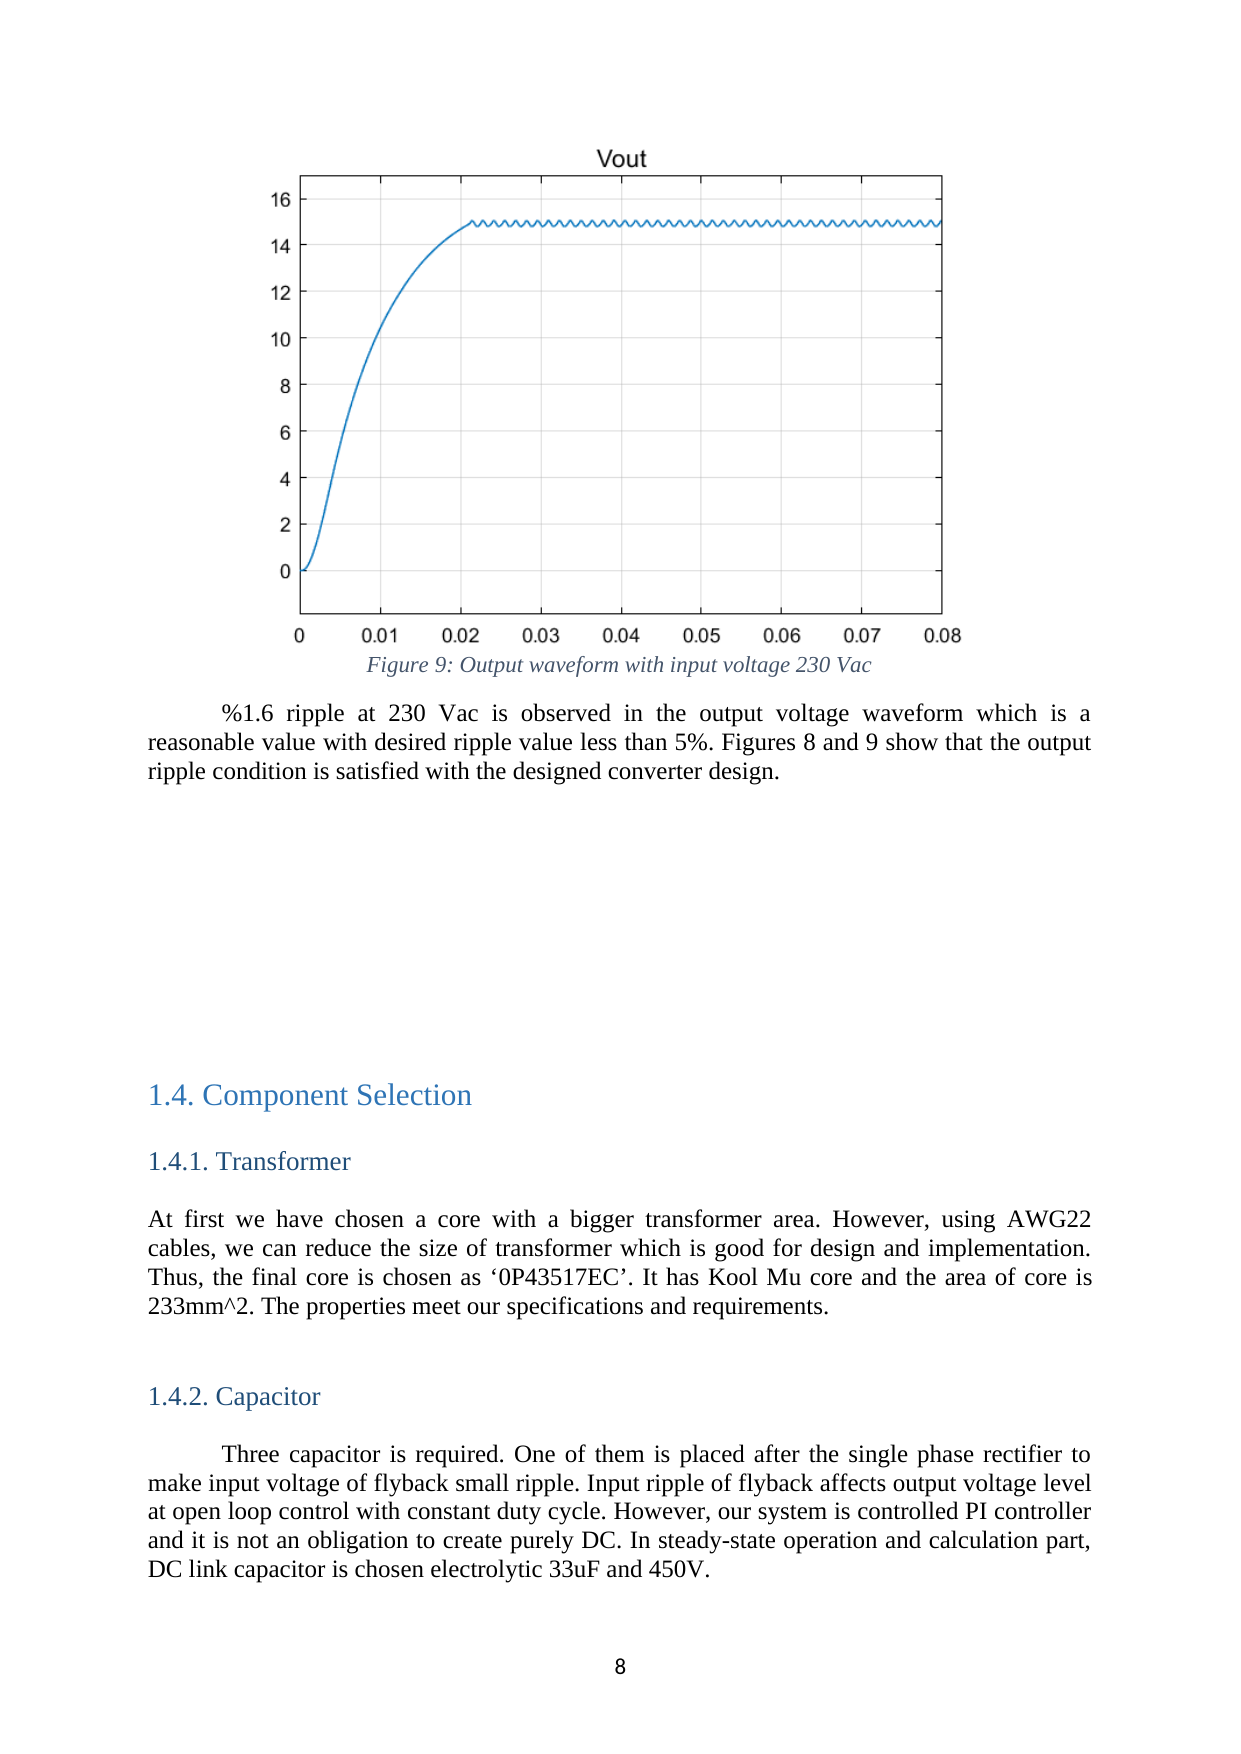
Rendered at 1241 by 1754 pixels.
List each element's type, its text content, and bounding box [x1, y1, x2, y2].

text At first we have chosen a core with a bigger transformer area. However, using AWG22 cables, we can reduce the size of transformer which is good for design and implementation. Thus, the final core is chosen as ‘0P43517EC’. It has Kool Mu core and the area of core is 233mm^2. The properties meet our specifications and requirements. [148, 1204, 1093, 1319]
subtitle 1.4.2. Capacitor [148, 1380, 1093, 1411]
text Three capacitor is required. One of them is placed after the single phase rectifier to make input voltage of flyback small ripple. Input ripple of flyback affects output voltage level at open loop control with constant duty cycle. However, our system is controlled PI controller and it is not an obligation to create purely DC. In steady-state operation and calculation part, DC link capacitor is chosen electrolytic 33uF and 450V. [148, 1439, 1093, 1583]
subtitle 1.4. Component Selection [148, 1076, 1093, 1112]
text Figure 9: Output waveform with input voltage 230 Vac [148, 651, 1093, 678]
text %1.6 ripple at 230 Vac is observed in the output voltage waveform which is a reasonable value with desired ripple value less than 5%. Figures 8 and 9 show that the output ripple condition is satisfied with the designed converter design. [148, 698, 1093, 785]
picture [266, 147, 974, 652]
subtitle 1.4.1. Transformer [148, 1144, 1093, 1176]
